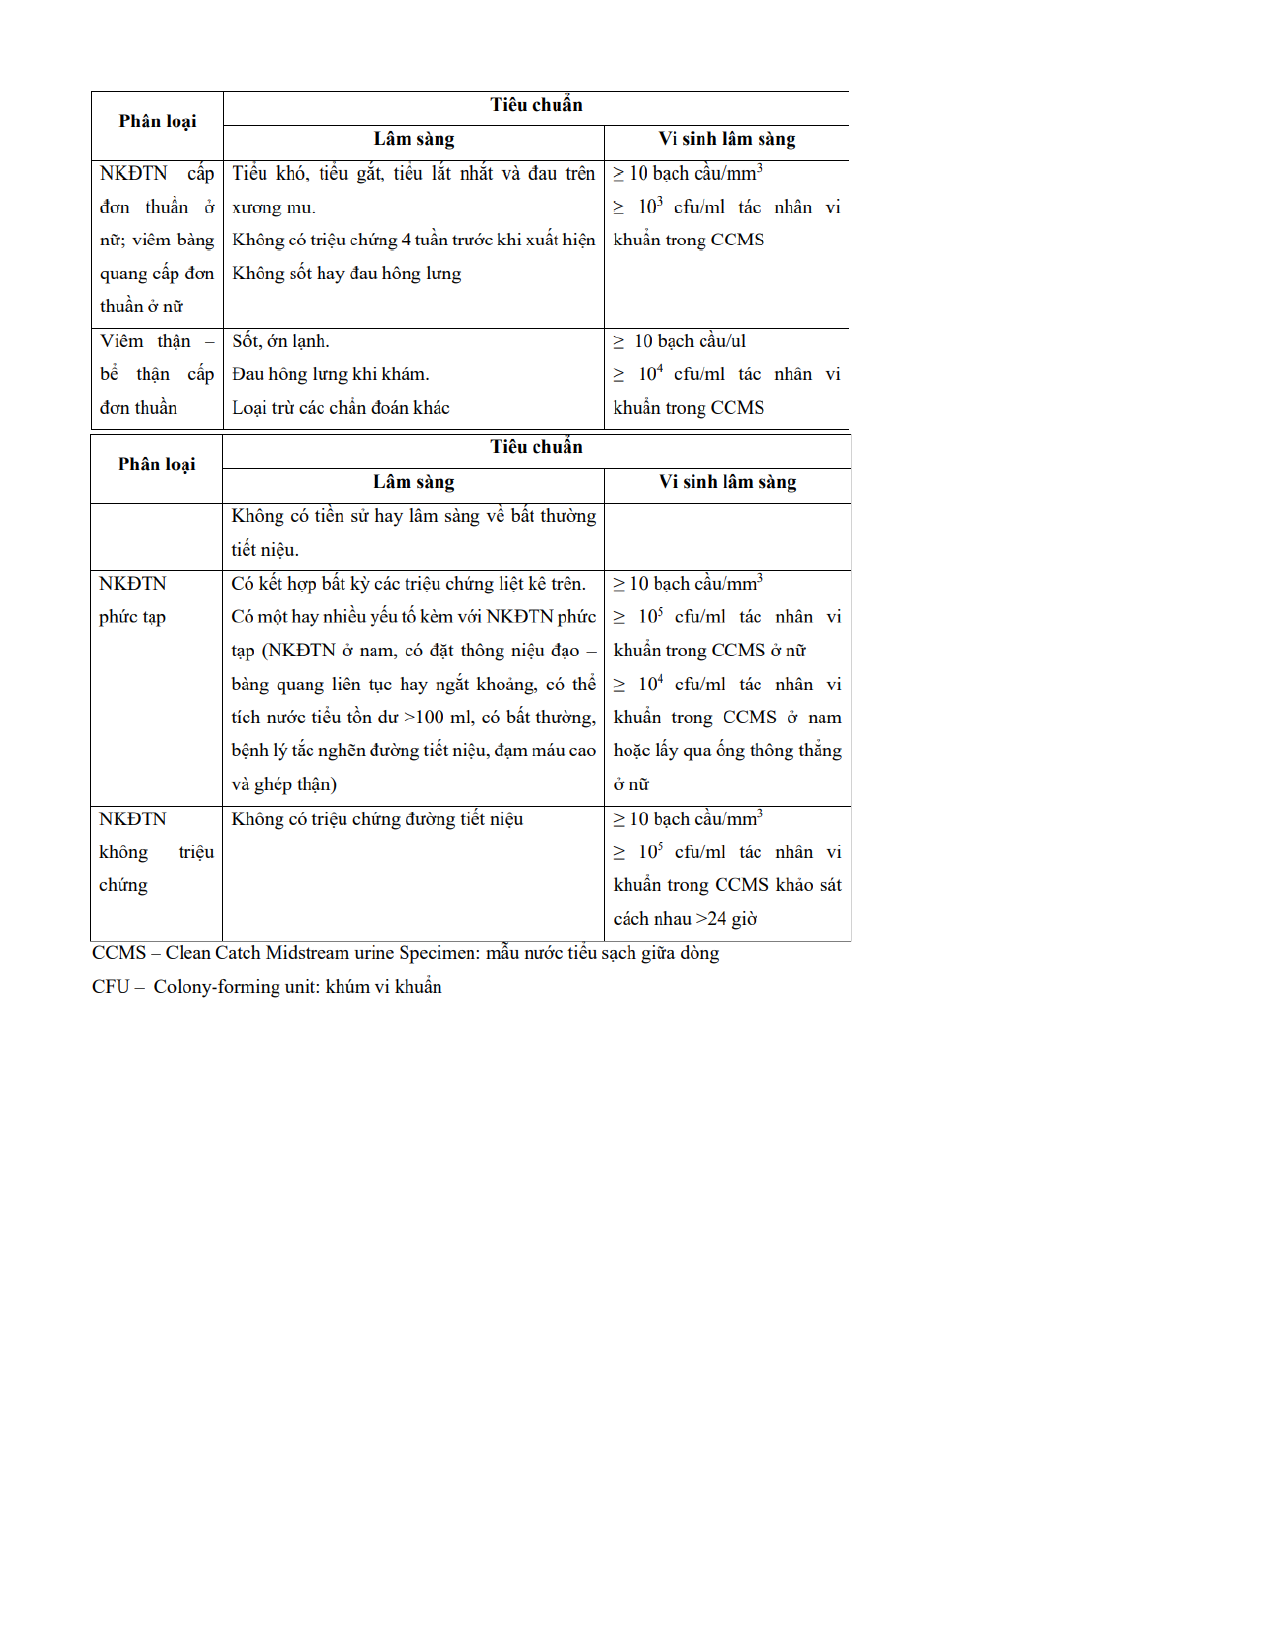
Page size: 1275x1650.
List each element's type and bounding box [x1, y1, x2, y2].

picture [88, 432, 852, 1005]
picture [88, 88, 849, 431]
